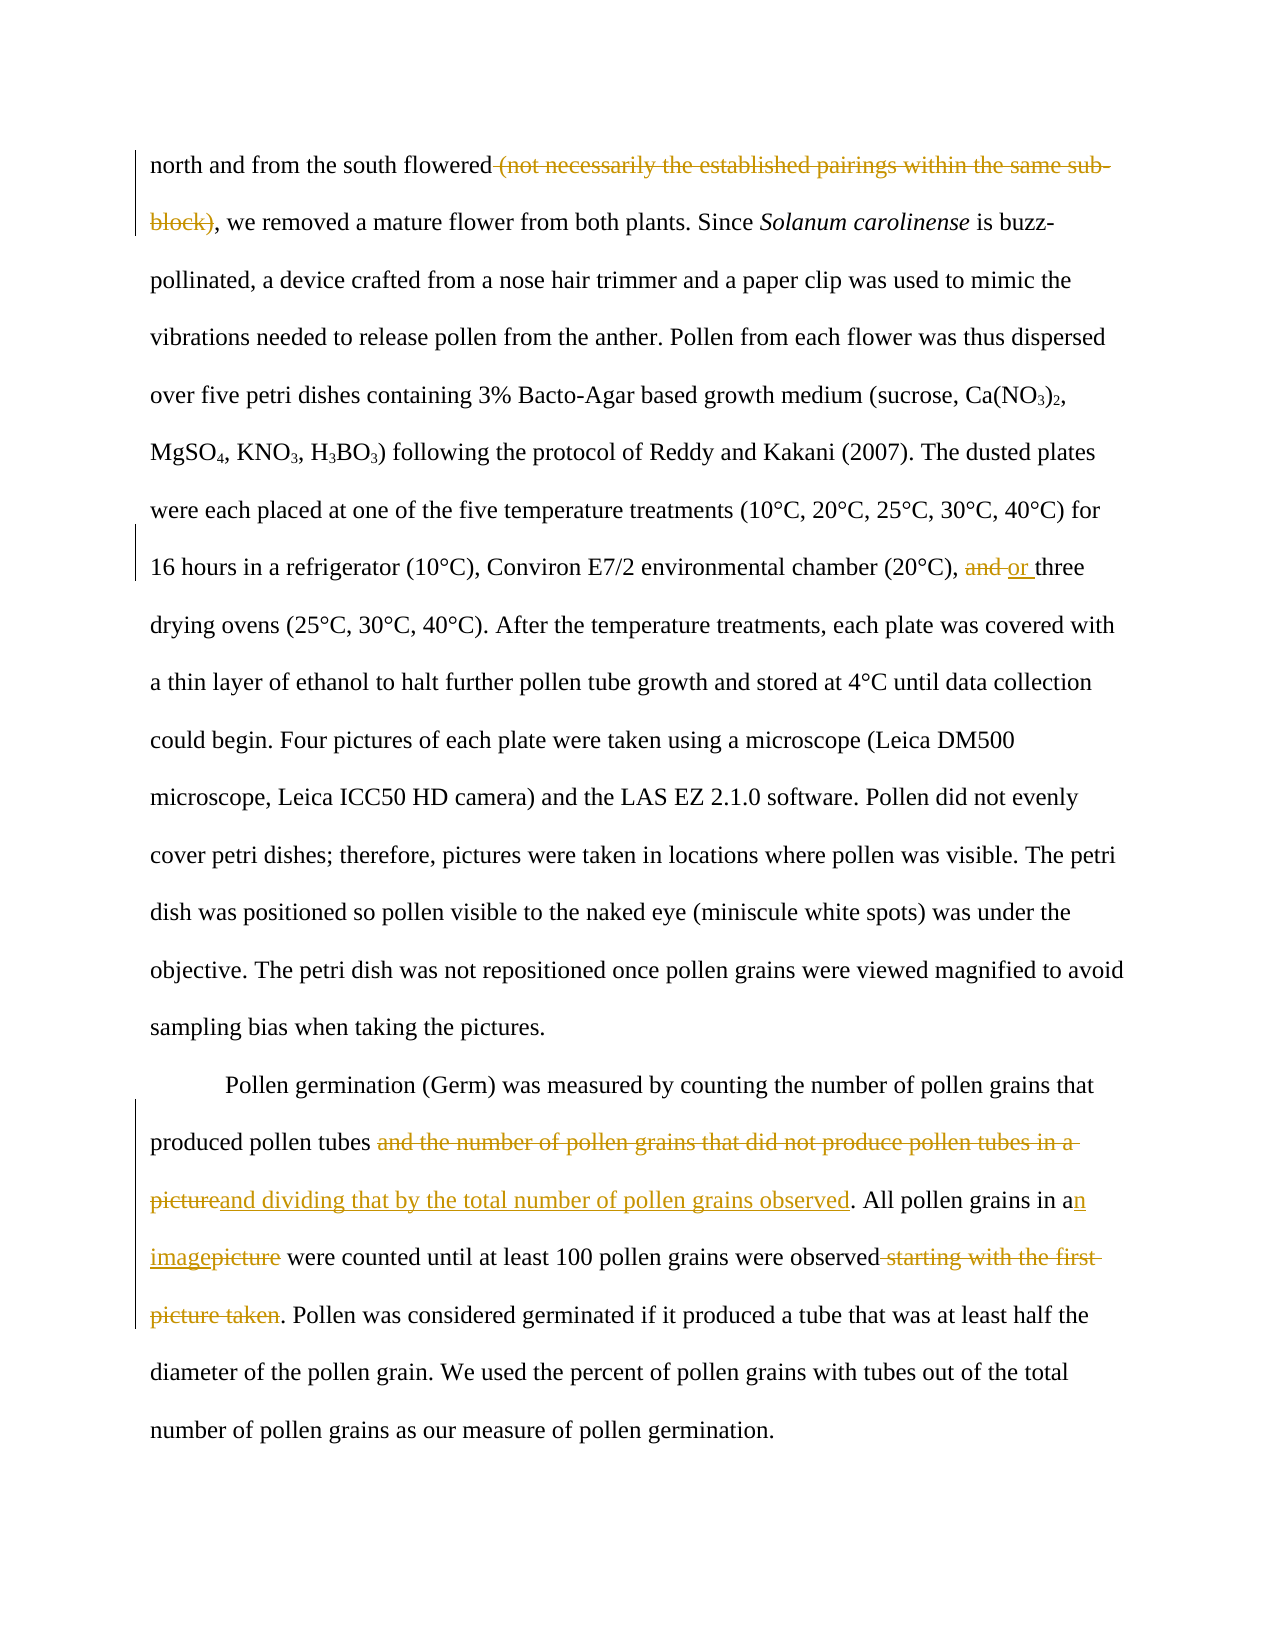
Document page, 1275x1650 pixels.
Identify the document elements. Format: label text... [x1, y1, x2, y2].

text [150, 150, 1125, 1041]
text Pollen germination (Germ) was measured by counting the number of pollen grains that produced pollen tubes . All pollen grains in a were counted until at least 100 pollen grains were observed. Pollen was considered germinated if it produced a tube that was at least half the diameter of the pollen grain. We used the percent of pollen grains with tubes out of the total number of pollen grains as our measure of pollen germination. [150, 1070, 1125, 1444]
